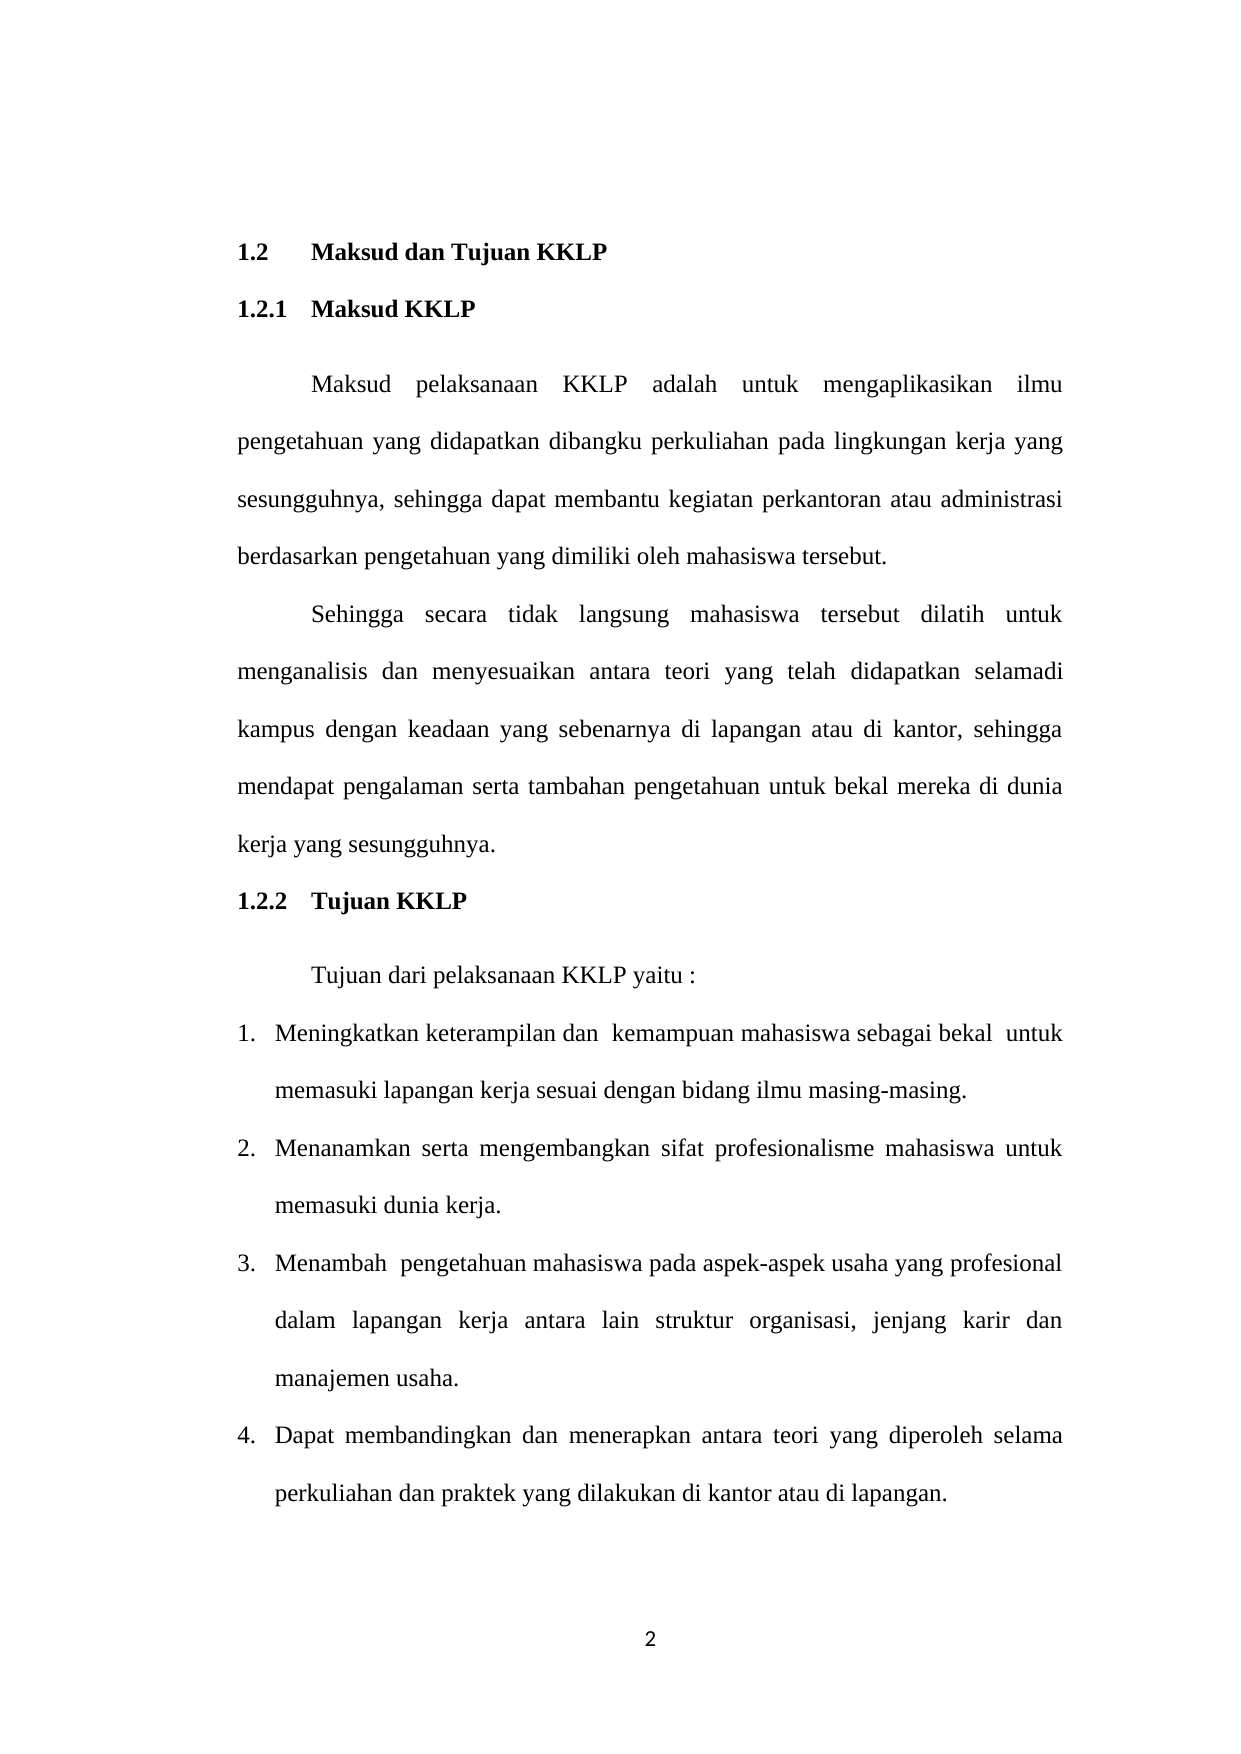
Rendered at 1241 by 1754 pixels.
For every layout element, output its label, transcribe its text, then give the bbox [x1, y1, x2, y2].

list Menambah pengetahuan mahasiswa pada aspek-aspek usaha yang profesional dalam lapangan kerja antara lain struktur organisasi, jenjang karir dan manajemen usaha. [237, 1248, 1063, 1392]
list Tujuan KKLP [237, 886, 1063, 915]
text Sehingga secara tidak langsung mahasiswa tersebut dilatih untuk menganalisis dan menyesuaikan antara teori yang telah didapatkan selamadi kampus dengan keadaan yang sebenarnya di lapangan atau di kantor, sehingga mendapat pengalaman serta tambahan pengetahuan untuk bekal mereka di dunia kerja yang sesungguhnya. [237, 599, 1063, 857]
list Maksud dan Tujuan KKLP [237, 237, 1063, 266]
list Dapat membandingkan dan menerapkan antara teori yang diperoleh selama perkuliahan dan praktek yang dilakukan di kantor atau di lapangan. [237, 1420, 1063, 1507]
text Maksud pelaksanaan KKLP adalah untuk mengaplikasikan ilmu pengetahuan yang didapatkan dibangku perkuliahan pada lingkungan kerja yang sesungguhnya, sehingga dapat membantu kegiatan perkantoran atau administrasi berdasarkan pengetahuan yang dimiliki oleh mahasiswa tersebut. [237, 369, 1063, 570]
list Maksud KKLP [237, 294, 1063, 323]
list Meningkatkan keterampilan dan kemampuan mahasiswa sebagai bekal untuk memasuki lapangan kerja sesuai dengan bidang ilmu masing-masing. [237, 1018, 1063, 1104]
list Menanamkan serta mengembangkan sifat profesionalisme mahasiswa untuk memasuki dunia kerja. [237, 1133, 1063, 1219]
text Tujuan dari pelaksanaan KKLP yaitu : [237, 960, 1063, 989]
